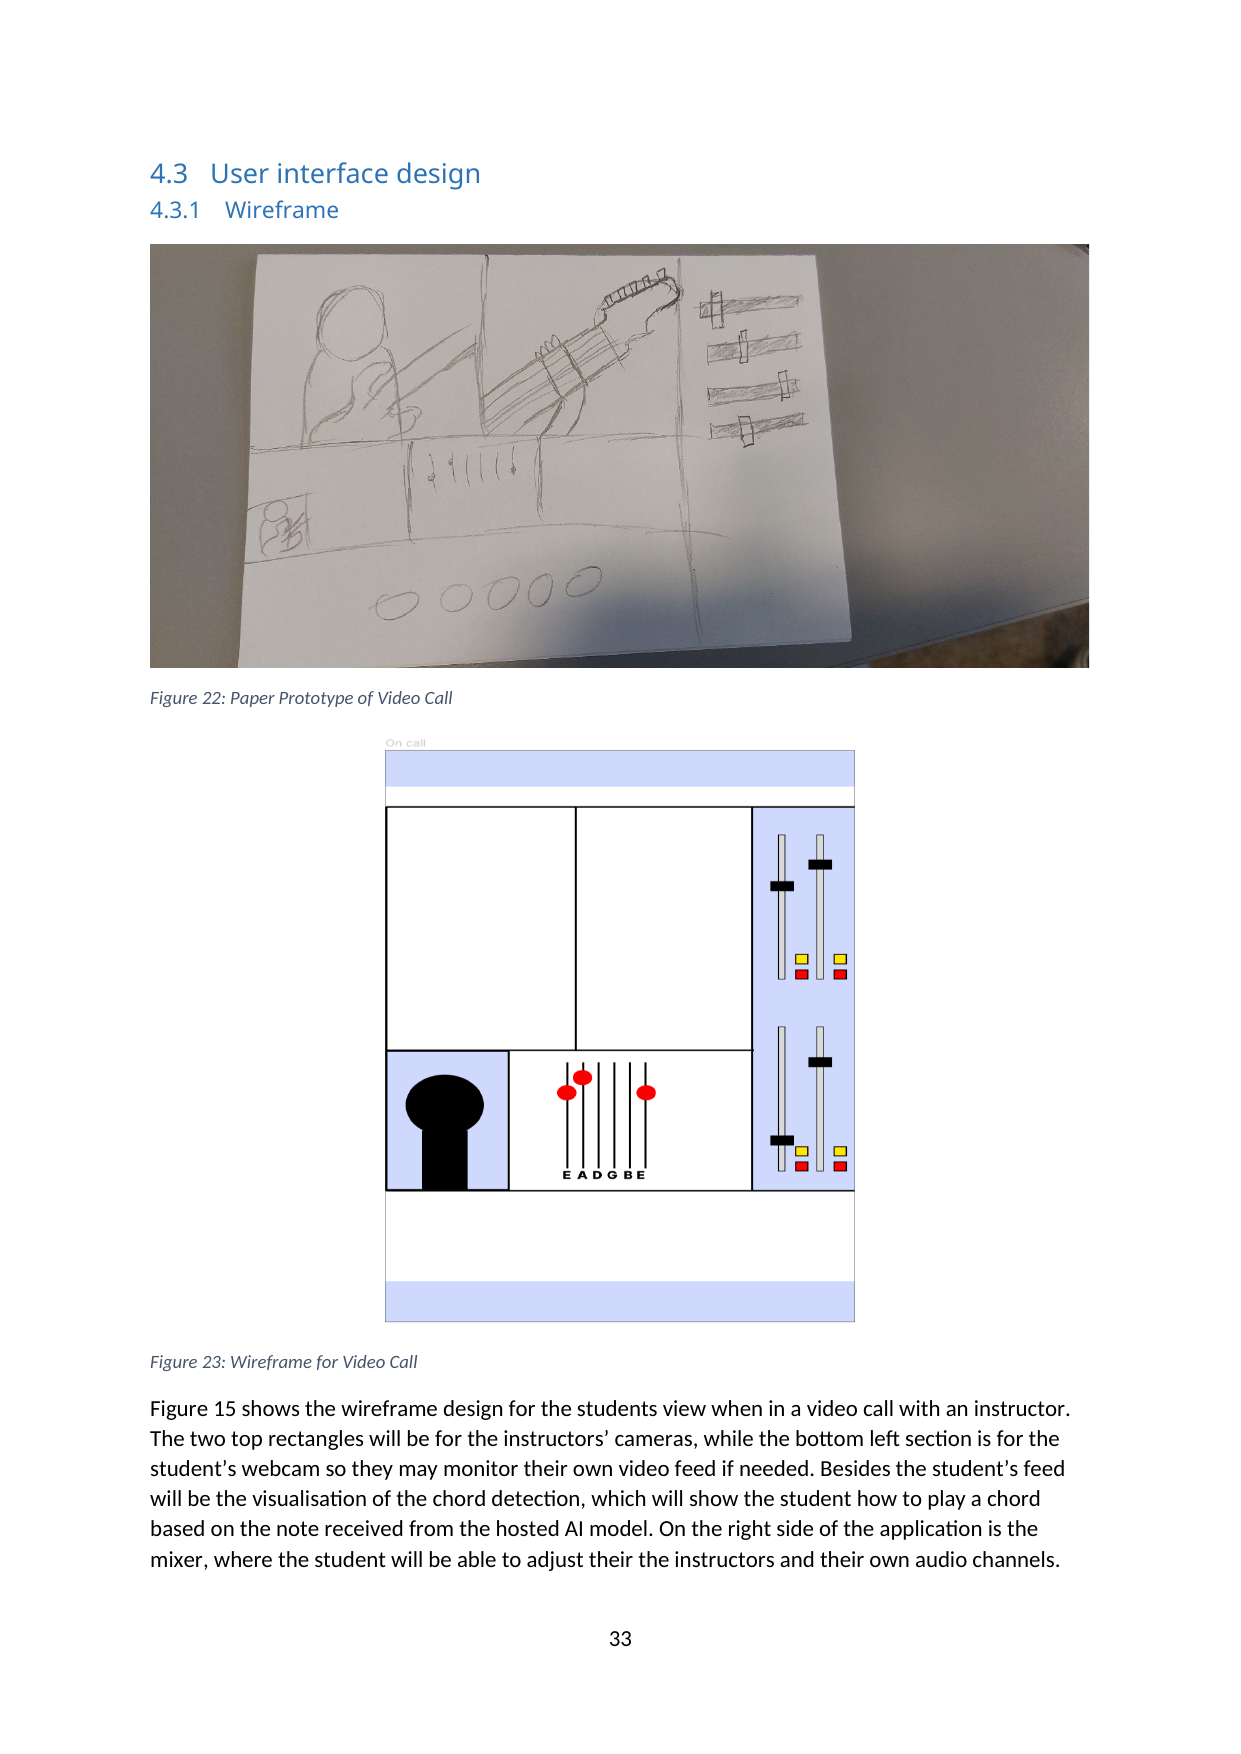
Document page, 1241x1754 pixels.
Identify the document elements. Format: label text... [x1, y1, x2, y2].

subtitle User interface design [150, 154, 1090, 191]
picture [150, 244, 1090, 668]
picture [376, 730, 864, 1332]
text Figure 15 shows the wireframe design for the students view when in a video call with an instructor. The two top rectangles will be for the instructors’ cameras, while the bottom left section is for the student’s webcam so they may monitor their own video feed if needed. Besides the student’s feed will be the visualisation of the chord detection, which will show the student how to play a chord based on the note received from the hosted AI model. On the right side of the application is the mixer, where the student will be able to adjust their the instructors and their own audio channels. [150, 1394, 1090, 1573]
subtitle Wireframe [150, 194, 1090, 225]
